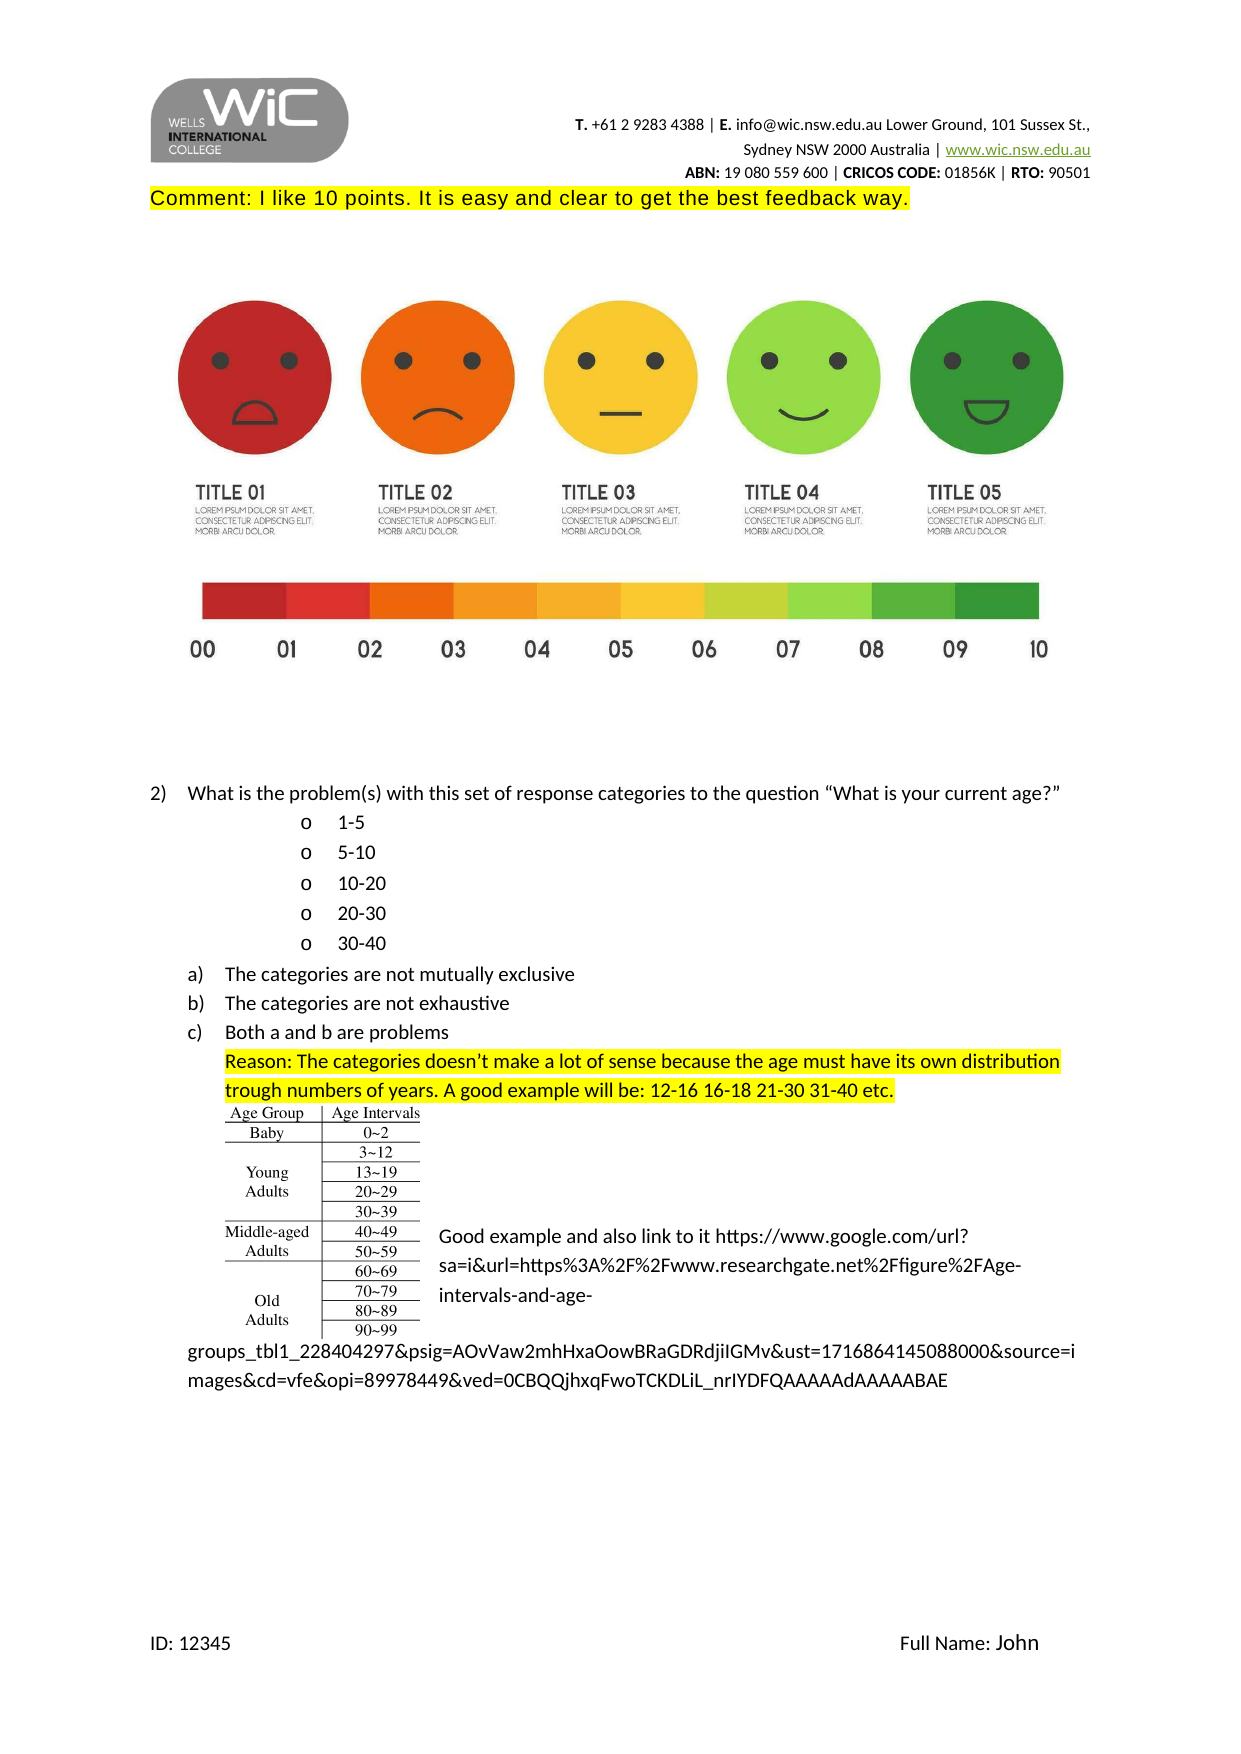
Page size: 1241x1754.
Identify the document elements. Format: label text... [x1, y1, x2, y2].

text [187, 1136, 1090, 1597]
list Both a and b are problems Reason: The categories doesn’t make a lot of sense because the age must have its own distribution trough numbers of years. A good example will be: 12-16 16-18 21-30 31-40 etc. [187, 1019, 1090, 1132]
list 20-30 [300, 900, 1090, 927]
list The categories are not mutually exclusive [187, 961, 1090, 986]
picture [150, 213, 1091, 737]
list The categories are not exhaustive [187, 990, 1090, 1016]
list 30-40 [300, 931, 1090, 957]
list 10-20 [300, 870, 1090, 896]
list 1-5 [300, 809, 1090, 835]
text Comment: I like 10 points. It is easy and clear to get the best feedback way. [150, 186, 1090, 213]
picture [225, 1106, 420, 1339]
list 5-10 [300, 839, 1090, 866]
list What is the problem(s) with this set of response categories to the question “What is your current age?” [150, 780, 1090, 805]
